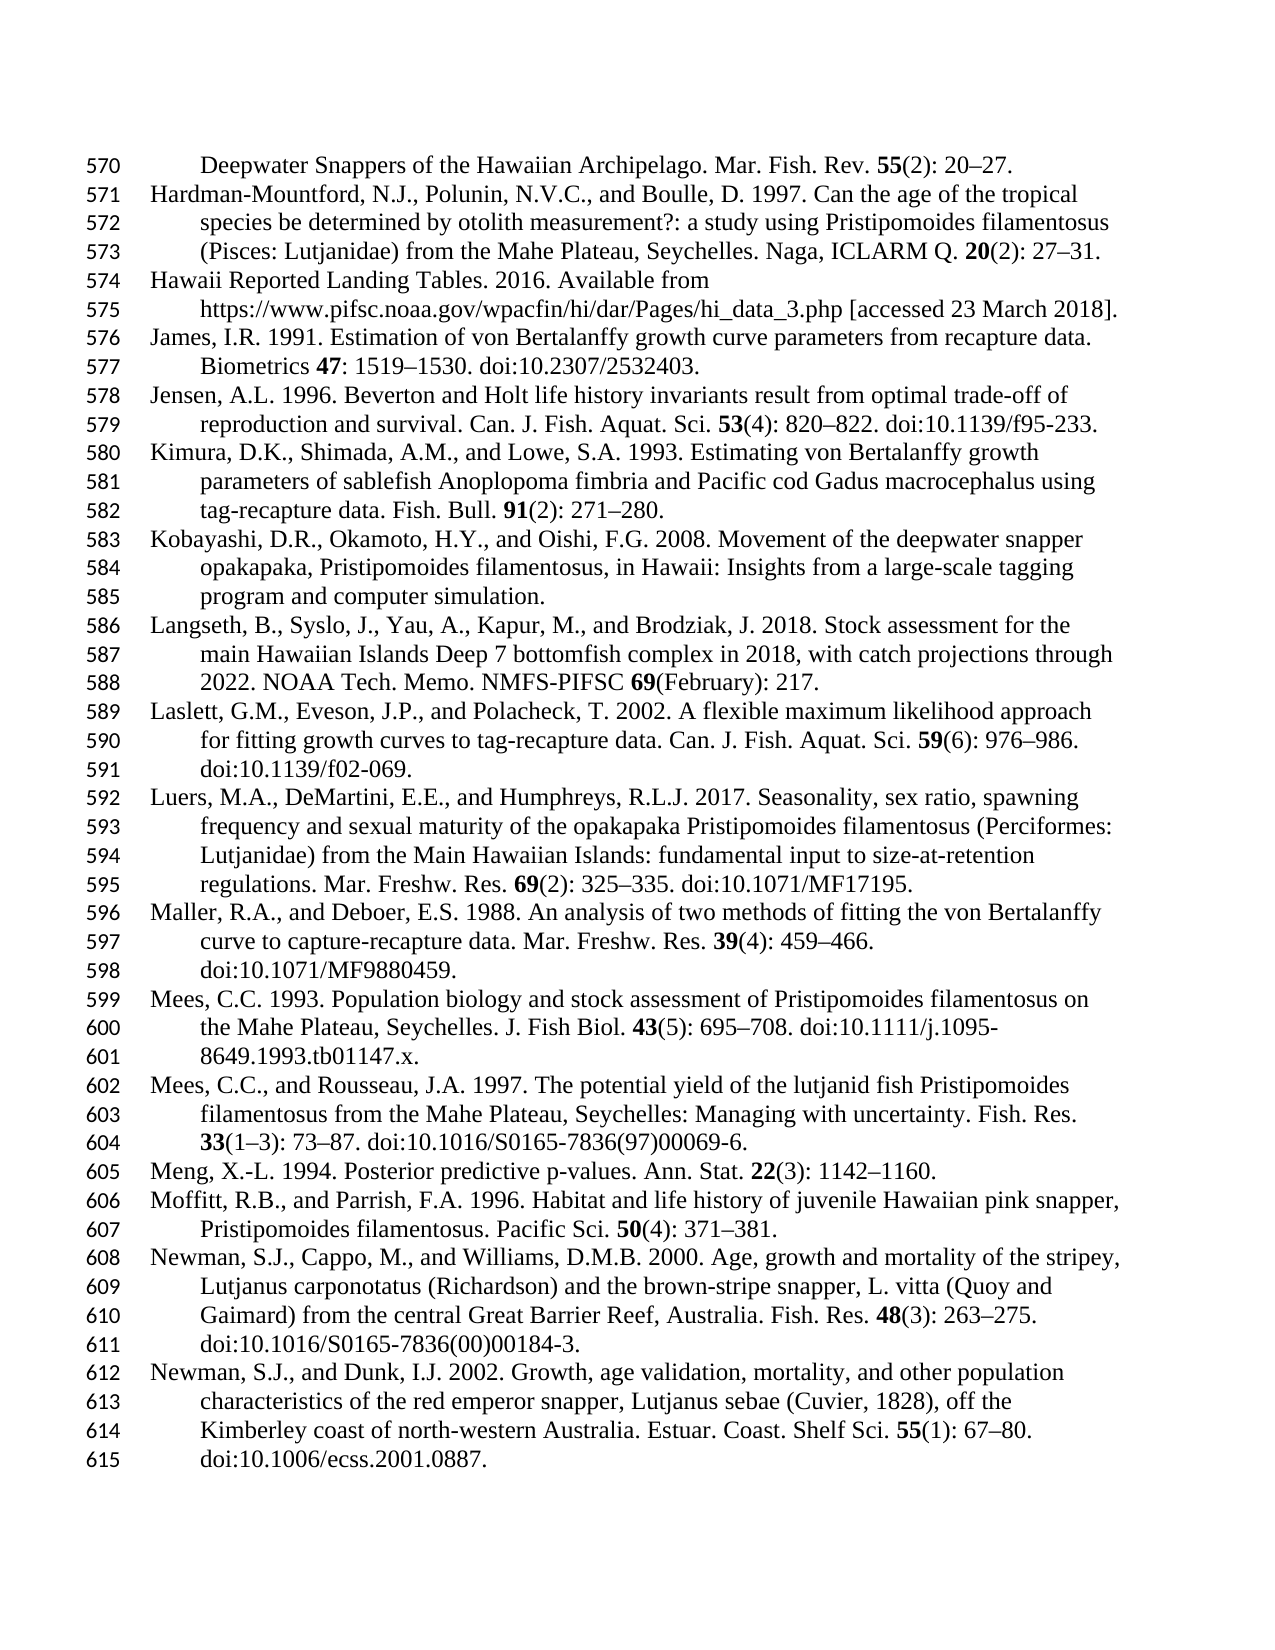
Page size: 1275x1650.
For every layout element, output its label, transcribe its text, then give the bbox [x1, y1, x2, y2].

text Hawaii Reported Landing Tables. 2016. Available from https://www.pifsc.noaa.gov/wpacfin/hi/dar/Pages/hi_data_3.php [accessed 23 March 2018]. [150, 265, 1125, 322]
text Maller, R.A., and Deboer, E.S. 1988. An analysis of two methods of fitting the von Bertalanffy curve to capture-recapture data. Mar. Freshw. Res. 39(4): 459–466. doi:10.1071/MF9880459. [150, 897, 1125, 984]
text Langseth, B., Syslo, J., Yau, A., Kapur, M., and Brodziak, J. 2018. Stock assessment for the main Hawaiian Islands Deep 7 bottomfish complex in 2018, with catch projections through 2022. NOAA Tech. Memo. NMFS-PIFSC 69(February): 217. [150, 610, 1125, 696]
text Mees, C.C., and Rousseau, J.A. 1997. The potential yield of the lutjanid fish Pristipomoides filamentosus from the Mahe Plateau, Seychelles: Managing with uncertainty. Fish. Res. 33(1–3): 73–87. doi:10.1016/S0165-7836(97)00069-6. [150, 1070, 1125, 1156]
text Mees, C.C. 1993. Population biology and stock assessment of Pristipomoides filamentosus on the Mahe Plateau, Seychelles. J. Fish Biol. 43(5): 695–708. doi:10.1111/j.1095-8649.1993.tb01147.x. [150, 984, 1125, 1070]
text Kimura, D.K., Shimada, A.M., and Lowe, S.A. 1993. Estimating von Bertalanffy growth parameters of sablefish Anoplopoma fimbria and Pacific cod Gadus macrocephalus using tag-recapture data. Fish. Bull. 91(2): 271–280. [150, 437, 1125, 524]
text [150, 150, 1125, 179]
text Hardman-Mountford, N.J., Polunin, N.V.C., and Boulle, D. 1997. Can the age of the tropical species be determined by otolith measurement?: a study using Pristipomoides filamentosus (Pisces: Lutjanidae) from the Mahe Plateau, Seychelles. Naga, ICLARM Q. 20(2): 27–31. [150, 179, 1125, 265]
text Jensen, A.L. 1996. Beverton and Holt life history invariants result from optimal trade-off of reproduction and survival. Can. J. Fish. Aquat. Sci. 53(4): 820–822. doi:10.1139/f95-233. [150, 380, 1125, 437]
text Moffitt, R.B., and Parrish, F.A. 1996. Habitat and life history of juvenile Hawaiian pink snapper, Pristipomoides filamentosus. Pacific Sci. 50(4): 371–381. [150, 1185, 1125, 1242]
text Meng, X.-L. 1994. Posterior predictive p-values. Ann. Stat. 22(3): 1142–1160. [150, 1156, 1125, 1185]
text Newman, S.J., and Dunk, I.J. 2002. Growth, age validation, mortality, and other population characteristics of the red emperor snapper, Lutjanus sebae (Cuvier, 1828), off the Kimberley coast of north-western Australia. Estuar. Coast. Shelf Sci. 55(1): 67–80. doi:10.1006/ecss.2001.0887. [150, 1357, 1125, 1472]
text Newman, S.J., Cappo, M., and Williams, D.M.B. 2000. Age, growth and mortality of the stripey, Lutjanus carponotatus (Richardson) and the brown-stripe snapper, L. vitta (Quoy and Gaimard) from the central Great Barrier Reef, Australia. Fish. Res. 48(3): 263–275. doi:10.1016/S0165-7836(00)00184-3. [150, 1242, 1125, 1357]
text Laslett, G.M., Eveson, J.P., and Polacheck, T. 2002. A flexible maximum likelihood approach for fitting growth curves to tag-recapture data. Can. J. Fish. Aquat. Sci. 59(6): 976–986. doi:10.1139/f02-069. [150, 696, 1125, 782]
text James, I.R. 1991. Estimation of von Bertalanffy growth curve parameters from recapture data. Biometrics 47: 1519–1530. doi:10.2307/2532403. [150, 322, 1125, 380]
text Luers, M.A., DeMartini, E.E., and Humphreys, R.L.J. 2017. Seasonality, sex ratio, spawning frequency and sexual maturity of the opakapaka Pristipomoides filamentosus (Perciformes: Lutjanidae) from the Main Hawaiian Islands: fundamental input to size-at-retention regulations. Mar. Freshw. Res. 69(2): 325–335. doi:10.1071/MF17195. [150, 782, 1125, 897]
text Kobayashi, D.R., Okamoto, H.Y., and Oishi, F.G. 2008. Movement of the deepwater snapper opakapaka, Pristipomoides filamentosus, in Hawaii: Insights from a large-scale tagging program and computer simulation. [150, 524, 1125, 610]
